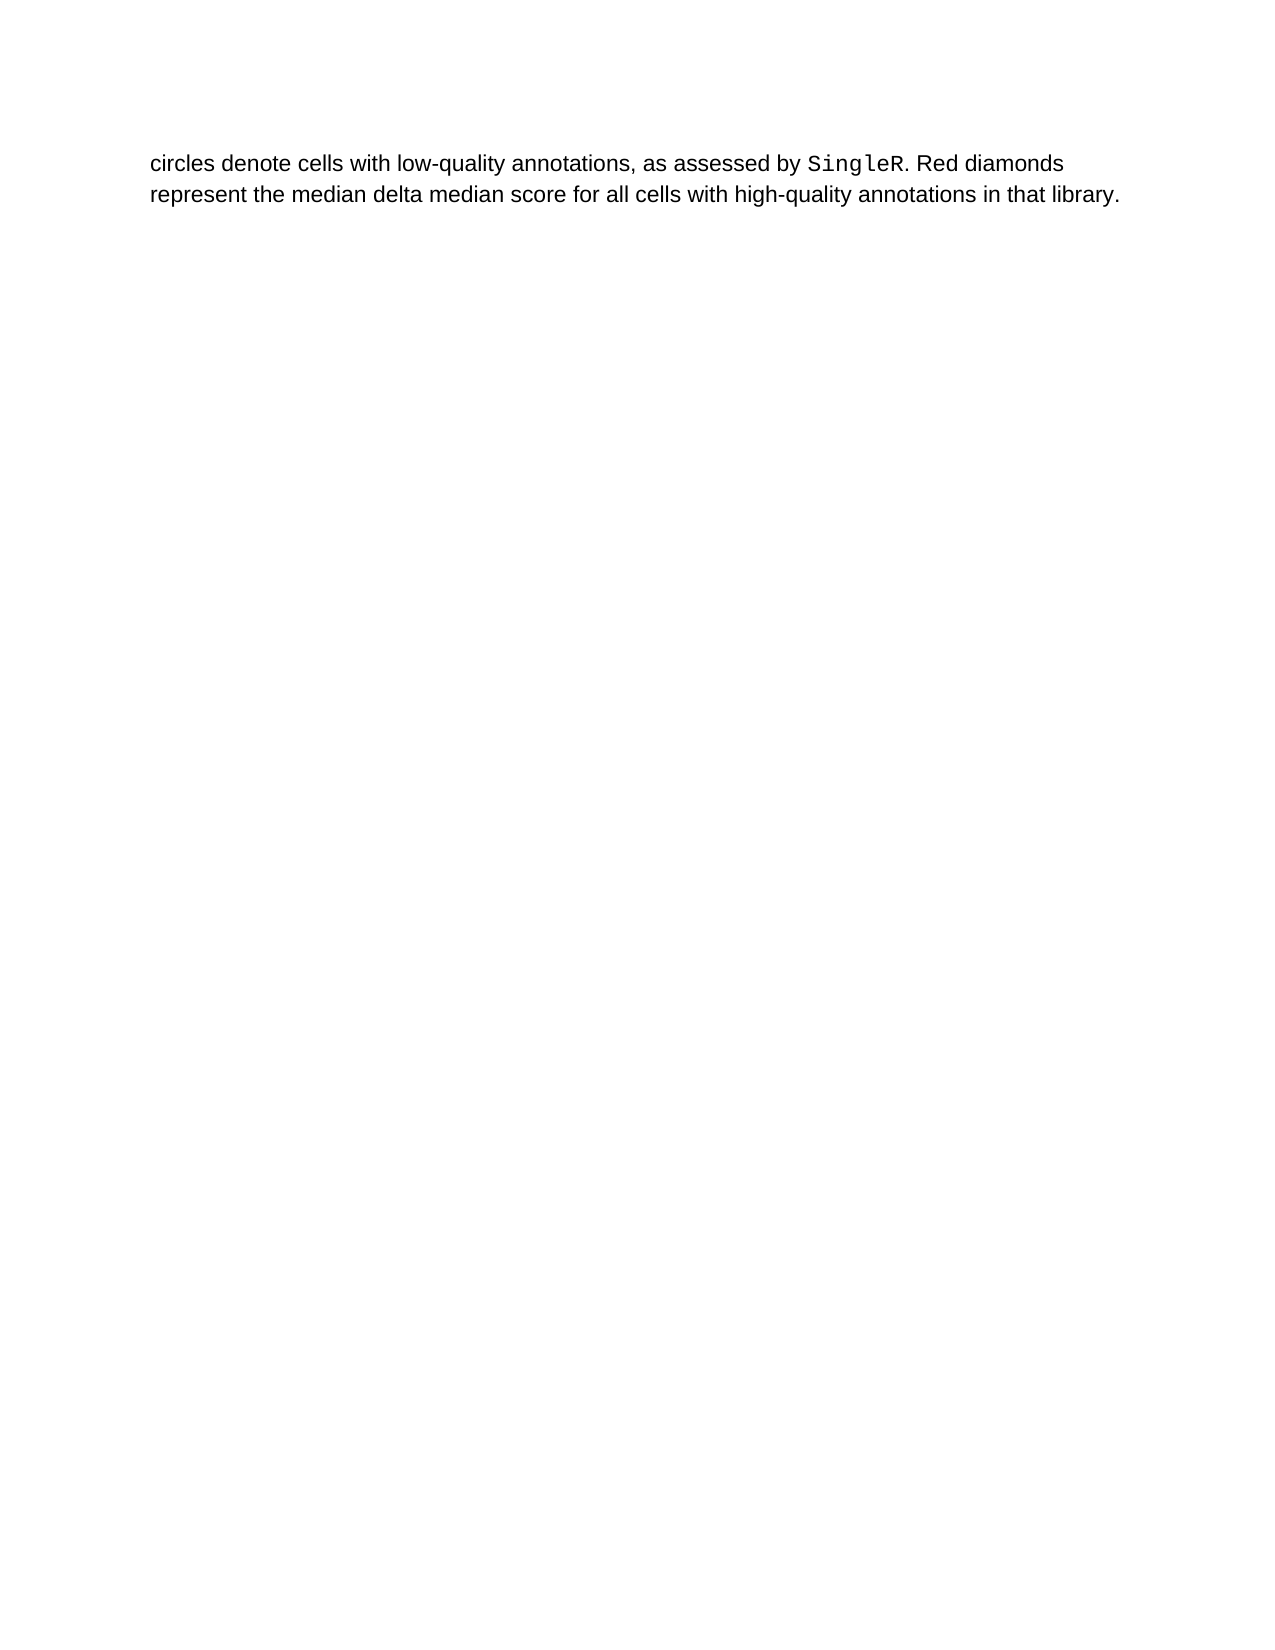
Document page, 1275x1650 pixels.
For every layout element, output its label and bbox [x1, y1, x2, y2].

text [150, 150, 1125, 207]
